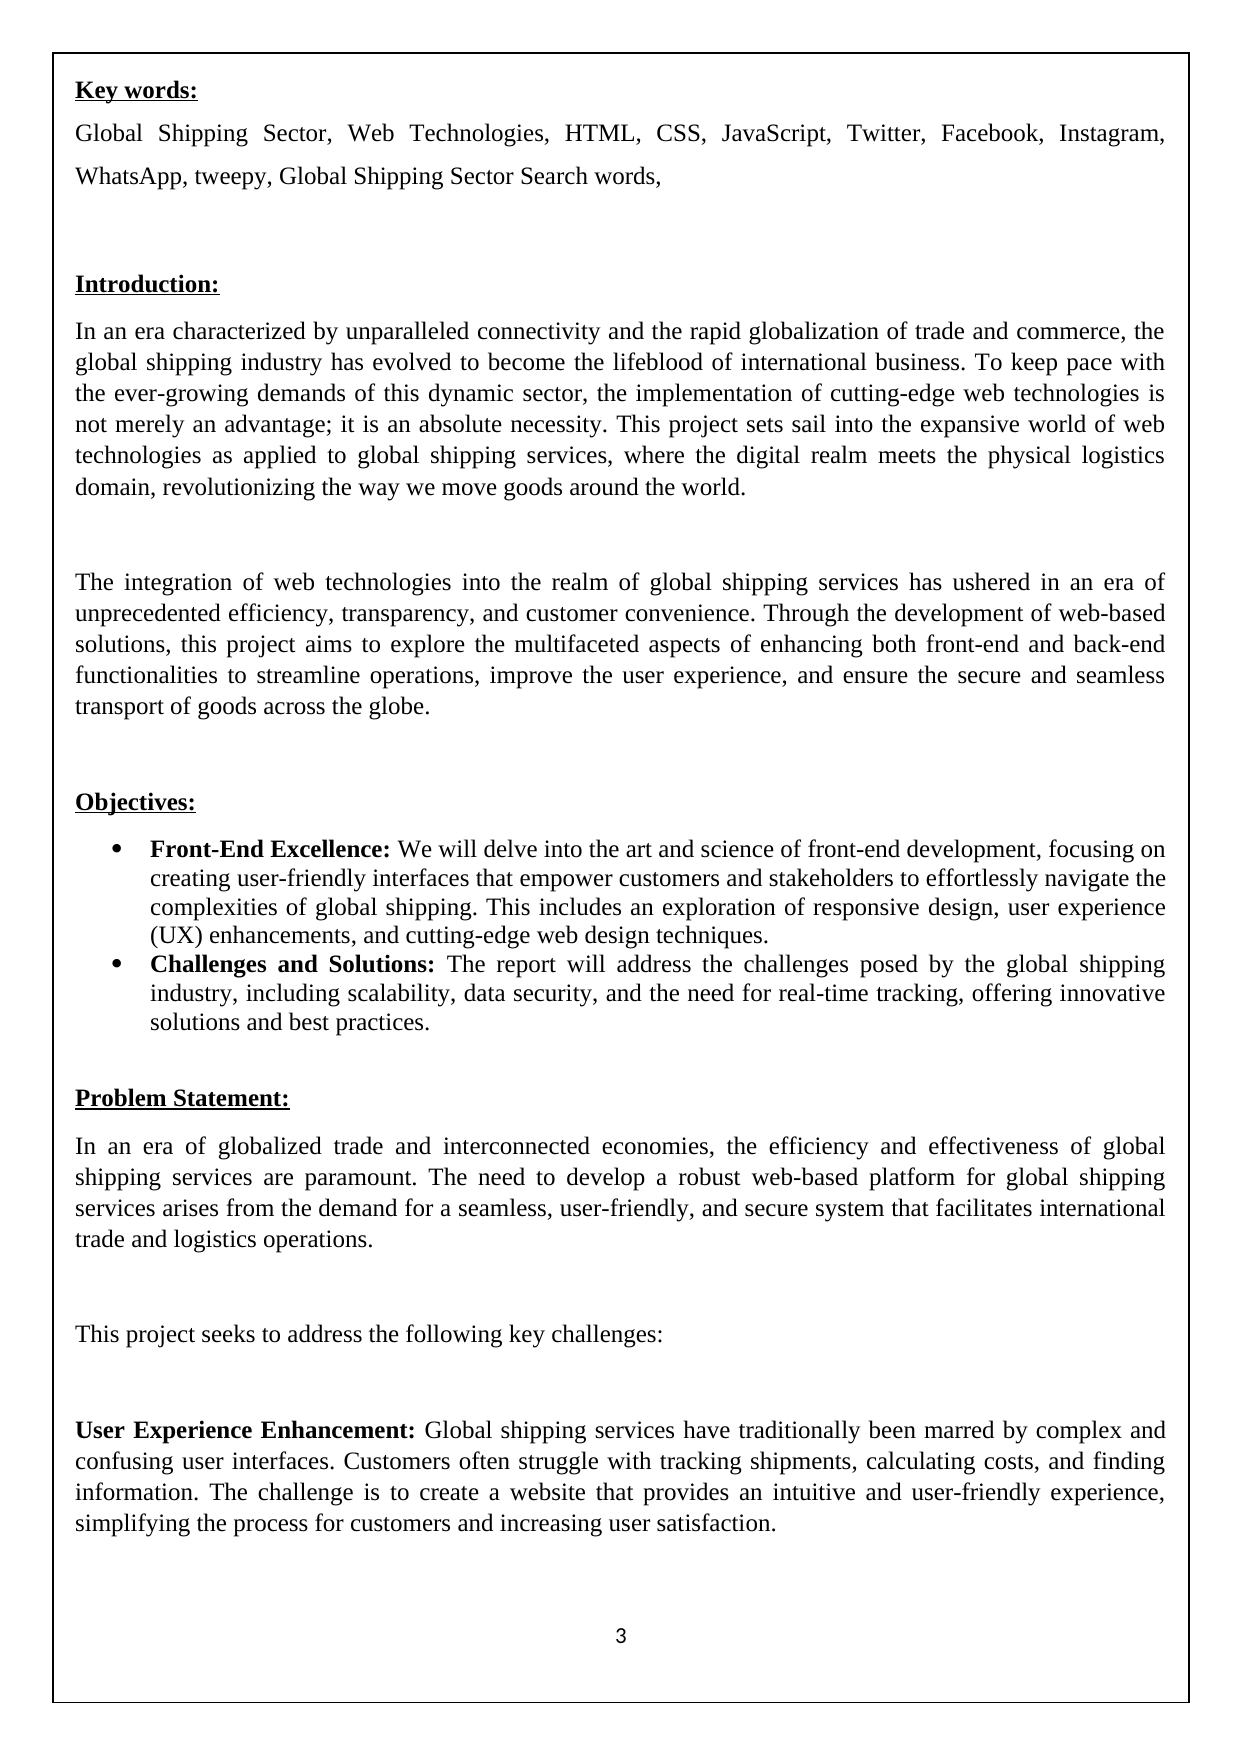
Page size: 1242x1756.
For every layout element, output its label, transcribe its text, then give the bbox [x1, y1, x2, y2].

text Global Shipping Sector, Web Technologies, HTML, CSS, JavaScript, Twitter, Facebook, Instagram, WhatsApp, tweepy, Global Shipping Sector Search words, [75, 118, 1167, 190]
list Front-End Excellence: We will delve into the art and science of front-end development, focusing on creating user-friendly interfaces that empower customers and stakeholders to effortlessly navigate the complexities of global shipping. This includes an exploration of responsive design, user experience (UX) enhancements, and cutting-edge web design techniques. [112, 834, 1167, 949]
text Introduction: [75, 269, 1167, 297]
text Objectives: [75, 787, 1167, 815]
text In an era of globalized trade and interconnected economies, the efficiency and effectiveness of global shipping services are paramount. The need to develop a robust web-based platform for global shipping services arises from the demand for a seamless, user-friendly, and secure system that facilitates international trade and logistics operations. [75, 1131, 1167, 1253]
text Key words: [75, 75, 1167, 104]
text User Experience Enhancement: Global shipping services have traditionally been marred by complex and confusing user interfaces. Customers often struggle with tracking shipments, calculating costs, and finding information. The challenge is to create a website that provides an intuitive and user-friendly experience, simplifying the process for customers and increasing user satisfaction. [75, 1415, 1167, 1537]
text In an era characterized by unparalleled connectivity and the rapid globalization of trade and commerce, the global shipping industry has evolved to become the lifeblood of international business. To keep pace with the ever-growing demands of this dynamic sector, the implementation of cutting-edge web technologies is not merely an advantage; it is an absolute necessity. This project sets sail into the expansive world of web technologies as applied to global shipping services, where the digital realm meets the physical logistics domain, revolutionizing the way we move goods around the world. [75, 316, 1167, 500]
text This project seeks to address the following key challenges: [75, 1319, 1167, 1348]
text The integration of web technologies into the realm of global shipping services has ushered in an era of unprecedented efficiency, transparency, and customer convenience. Through the development of web-based solutions, this project aims to explore the multifaceted aspects of enhancing both front-end and back-end functionalities to streamline operations, improve the user experience, and ensure the secure and seamless transport of goods across the globe. [75, 567, 1167, 720]
text Problem Statement: [75, 1083, 1167, 1112]
list Challenges and Solutions: The report will address the challenges posed by the global shipping industry, including scalability, data security, and the need for real-time tracking, offering innovative solutions and best practices. [112, 949, 1167, 1036]
